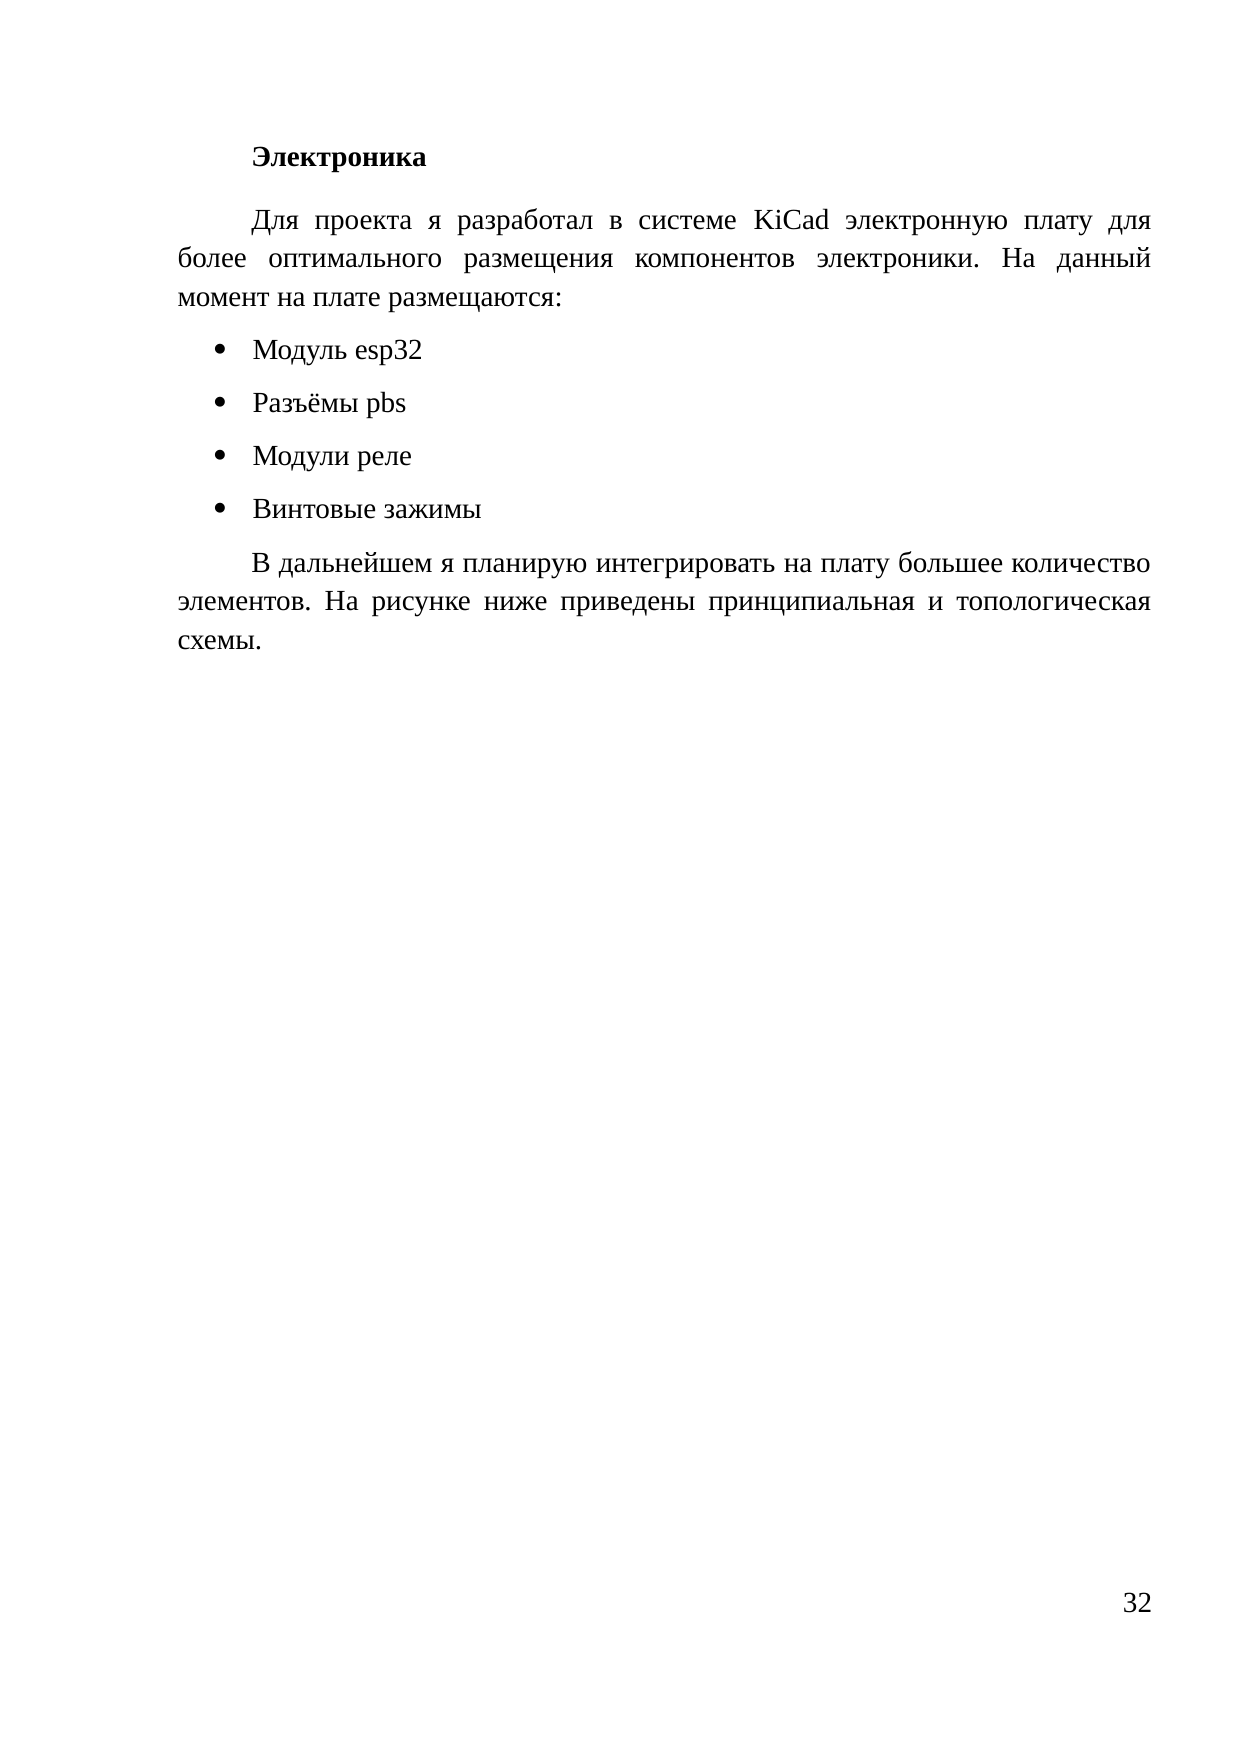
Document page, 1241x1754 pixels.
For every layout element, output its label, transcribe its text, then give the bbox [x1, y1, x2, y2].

text Для проекта я разработал в системе KiCad электронную плату для более оптимального размещения компонентов электроники. На данный момент на плате размещаются: [177, 202, 1152, 312]
subtitle Электроника [177, 139, 1152, 172]
list Разъёмы pbs [215, 385, 1152, 419]
list Модули реле [215, 438, 1152, 472]
text В дальнейшем я планирую интегрировать на плату большее количество элементов. На рисунке ниже приведены принципиальная и топологическая схемы. [177, 545, 1152, 656]
list Винтовые зажимы [215, 492, 1152, 525]
list Модуль esp32 [215, 332, 1152, 366]
